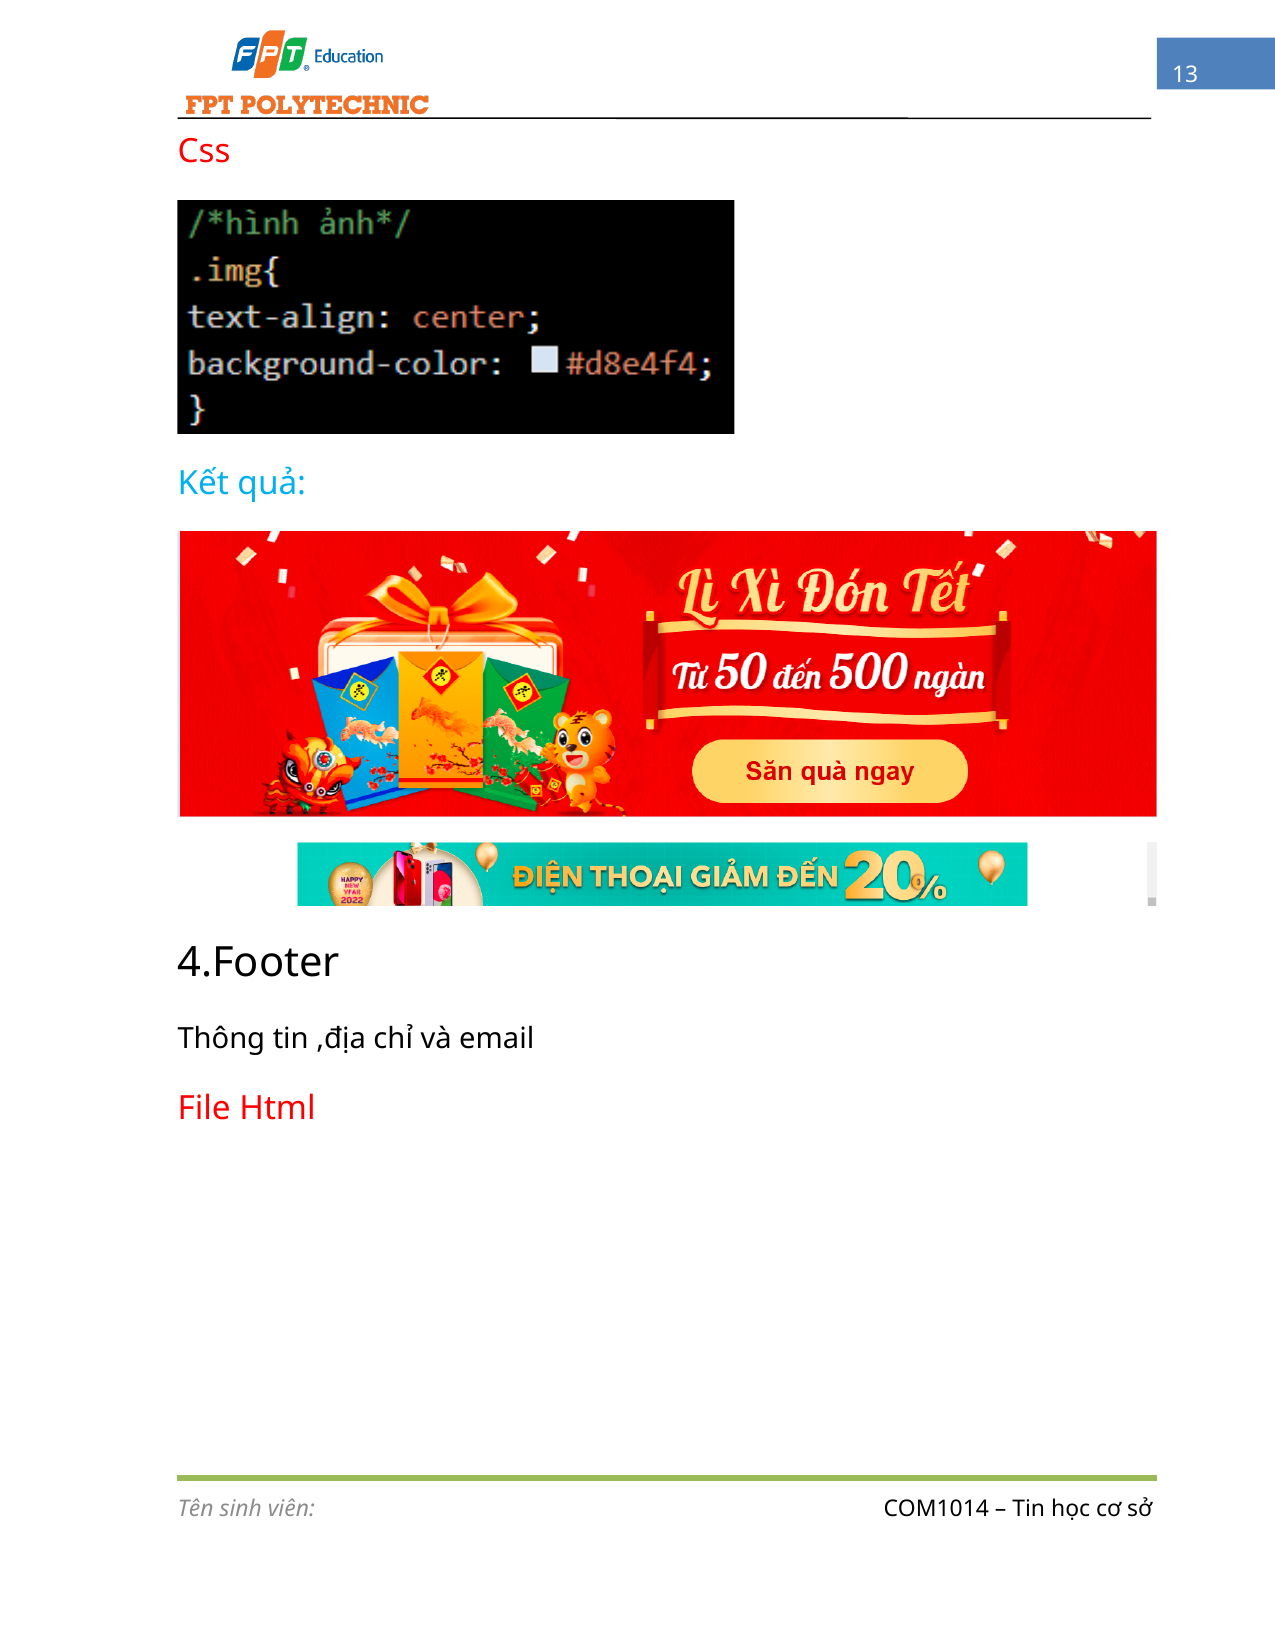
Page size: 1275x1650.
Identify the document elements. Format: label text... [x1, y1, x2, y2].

picture [177, 531, 1157, 817]
text 4.Footer [177, 931, 1157, 988]
text Kết quả: [177, 459, 1157, 504]
picture [177, 842, 1157, 906]
text File Html [177, 1084, 1157, 1129]
picture [177, 22, 437, 122]
text Thông tin ,địa chỉ và email [177, 1017, 1157, 1057]
picture [177, 200, 735, 434]
text Css [177, 127, 1157, 172]
